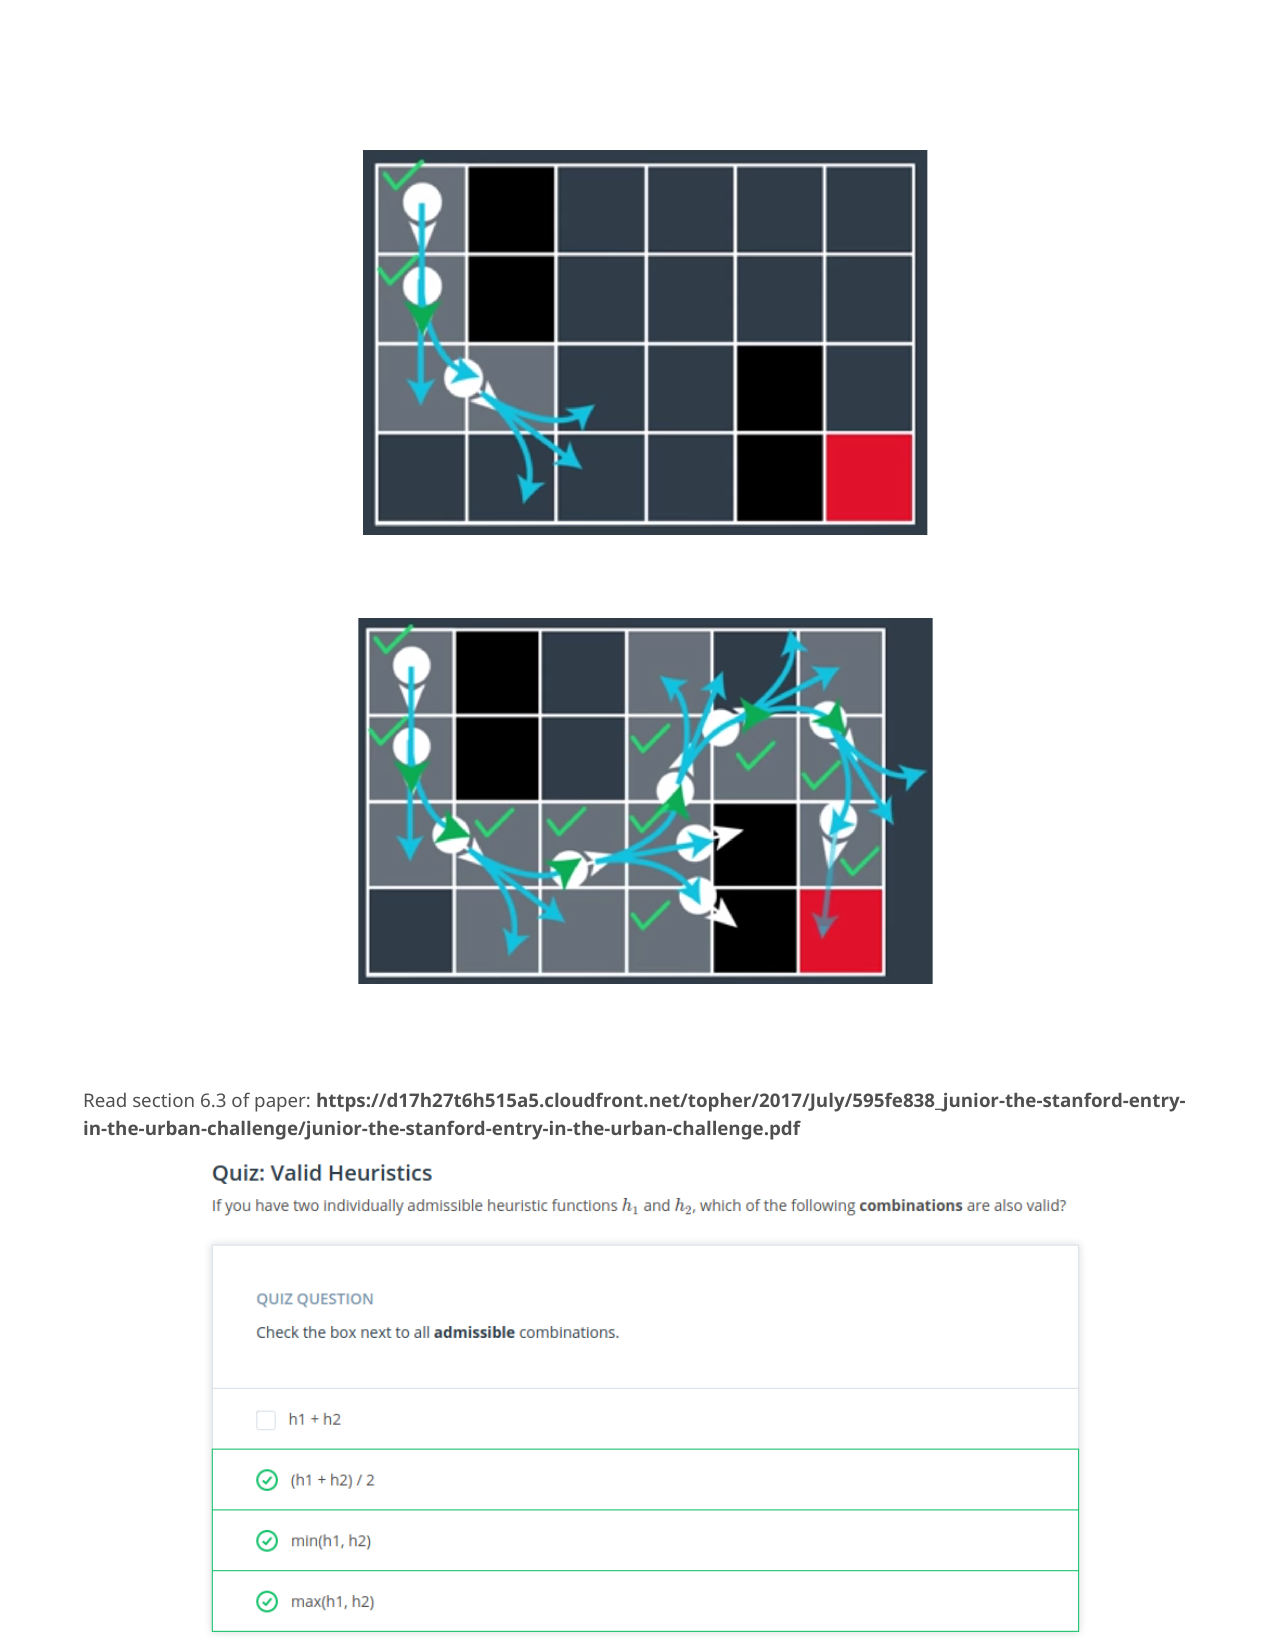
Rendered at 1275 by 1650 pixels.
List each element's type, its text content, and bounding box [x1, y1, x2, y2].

picture [201, 1159, 1090, 1645]
picture [358, 618, 933, 984]
text Read section 6.3 of paper: https://d17h27t6h515a5.cloudfront.net/topher/2017/July/595fe838_junior-the-stanford-entry-in-the-urban-challenge/junior-the-stanford-entry-in-the-urban-challenge.pdf [83, 1087, 1208, 1141]
picture [363, 150, 928, 535]
